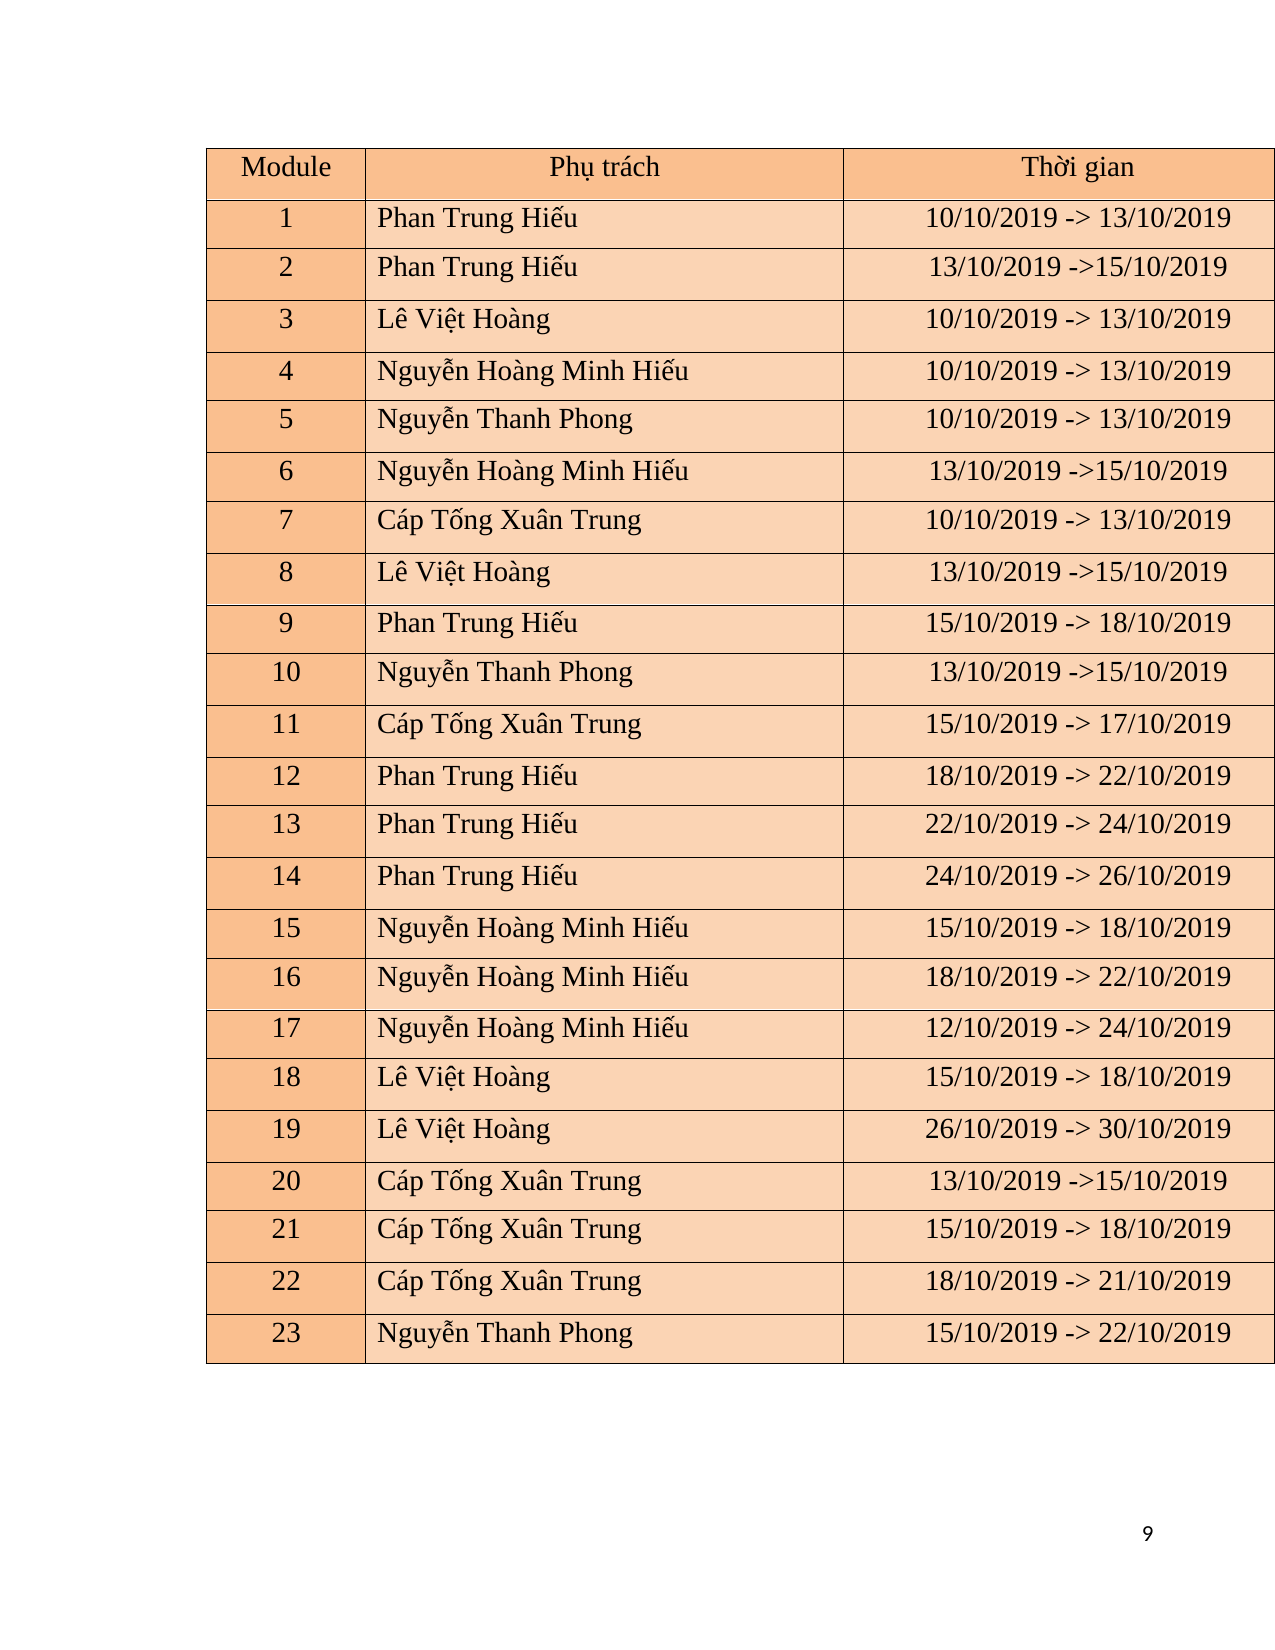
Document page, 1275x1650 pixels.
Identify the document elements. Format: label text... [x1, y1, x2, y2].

table_cell 3 [207, 301, 365, 352]
table_cell Nguyễn Hoàng Minh Hiếu [366, 959, 843, 1009]
table_cell Phan Trung Hiếu [366, 806, 843, 857]
table_cell 8 [207, 554, 365, 604]
table_cell 1 [207, 201, 365, 248]
table_header Phụ trách [366, 149, 843, 199]
table_cell 21 [207, 1211, 365, 1262]
table_cell 24/10/2019 -> 26/10/2019 [844, 858, 1274, 909]
table_cell 18/10/2019 -> 21/10/2019 [844, 1263, 1274, 1314]
table_cell 17 [207, 1011, 365, 1058]
table_cell 6 [207, 453, 365, 501]
table_cell Nguyễn Thanh Phong [366, 1315, 843, 1363]
table_cell 5 [207, 401, 365, 452]
table_cell 10/10/2019 -> 13/10/2019 [844, 353, 1274, 400]
table_cell 15/10/2019 -> 17/10/2019 [844, 706, 1274, 757]
table_cell 16 [207, 959, 365, 1009]
table_cell 12/10/2019 -> 24/10/2019 [844, 1011, 1274, 1058]
table_cell Cáp Tống Xuân Trung [366, 502, 843, 553]
table_cell 13/10/2019 ->15/10/2019 [844, 554, 1274, 604]
table_cell 26/10/2019 -> 30/10/2019 [844, 1111, 1274, 1162]
table_cell Cáp Tống Xuân Trung [366, 706, 843, 757]
table_cell 12 [207, 758, 365, 805]
table_cell 13/10/2019 ->15/10/2019 [844, 249, 1274, 300]
table_cell 2 [207, 249, 365, 300]
table_cell Lê Việt Hoàng [366, 1111, 843, 1162]
table_cell Cáp Tống Xuân Trung [366, 1263, 843, 1314]
table_cell Nguyễn Hoàng Minh Hiếu [366, 910, 843, 958]
table_cell Lê Việt Hoàng [366, 301, 843, 352]
table_cell 13 [207, 806, 365, 857]
table_cell 22 [207, 1263, 365, 1314]
table_cell Nguyễn Hoàng Minh Hiếu [366, 1011, 843, 1058]
table_cell 20 [207, 1163, 365, 1210]
table_cell 22/10/2019 -> 24/10/2019 [844, 806, 1274, 857]
table_cell 15/10/2019 -> 18/10/2019 [844, 1059, 1274, 1110]
table_cell 13/10/2019 ->15/10/2019 [844, 1163, 1274, 1210]
table_cell 10 [207, 654, 365, 705]
table_cell 4 [207, 353, 365, 400]
table_cell 18 [207, 1059, 365, 1110]
table_cell Phan Trung Hiếu [366, 201, 843, 248]
table_cell 11 [207, 706, 365, 757]
table_cell 15/10/2019 -> 22/10/2019 [844, 1315, 1274, 1363]
table_cell 10/10/2019 -> 13/10/2019 [844, 201, 1274, 248]
table_header Thời gian [844, 149, 1274, 199]
table_cell 18/10/2019 -> 22/10/2019 [844, 758, 1274, 805]
table_cell Nguyễn Hoàng Minh Hiếu [366, 353, 843, 400]
table_cell 18/10/2019 -> 22/10/2019 [844, 959, 1274, 1009]
table_cell 14 [207, 858, 365, 909]
table_cell Lê Việt Hoàng [366, 554, 843, 604]
table_cell Phan Trung Hiếu [366, 758, 843, 805]
table_cell 15/10/2019 -> 18/10/2019 [844, 910, 1274, 958]
table_cell Nguyễn Hoàng Minh Hiếu [366, 453, 843, 501]
table_cell 7 [207, 502, 365, 553]
table_cell 10/10/2019 -> 13/10/2019 [844, 502, 1274, 553]
table_cell 19 [207, 1111, 365, 1162]
table_cell Lê Việt Hoàng [366, 1059, 843, 1110]
table_cell Nguyễn Thanh Phong [366, 401, 843, 452]
table_cell 10/10/2019 -> 13/10/2019 [844, 301, 1274, 352]
table_cell 15/10/2019 -> 18/10/2019 [844, 606, 1274, 653]
table_cell 10/10/2019 -> 13/10/2019 [844, 401, 1274, 452]
table_cell 15/10/2019 -> 18/10/2019 [844, 1211, 1274, 1262]
table_cell Cáp Tống Xuân Trung [366, 1163, 843, 1210]
table_cell Phan Trung Hiếu [366, 606, 843, 653]
table_cell Cáp Tống Xuân Trung [366, 1211, 843, 1262]
table_cell 15 [207, 910, 365, 958]
table_cell Phan Trung Hiếu [366, 249, 843, 300]
table_cell 13/10/2019 ->15/10/2019 [844, 453, 1274, 501]
table_cell 13/10/2019 ->15/10/2019 [844, 654, 1274, 705]
table_header Module [207, 149, 365, 199]
table_cell 9 [207, 606, 365, 653]
table_cell Phan Trung Hiếu [366, 858, 843, 909]
table_cell 23 [207, 1315, 365, 1363]
table_cell Nguyễn Thanh Phong [366, 654, 843, 705]
